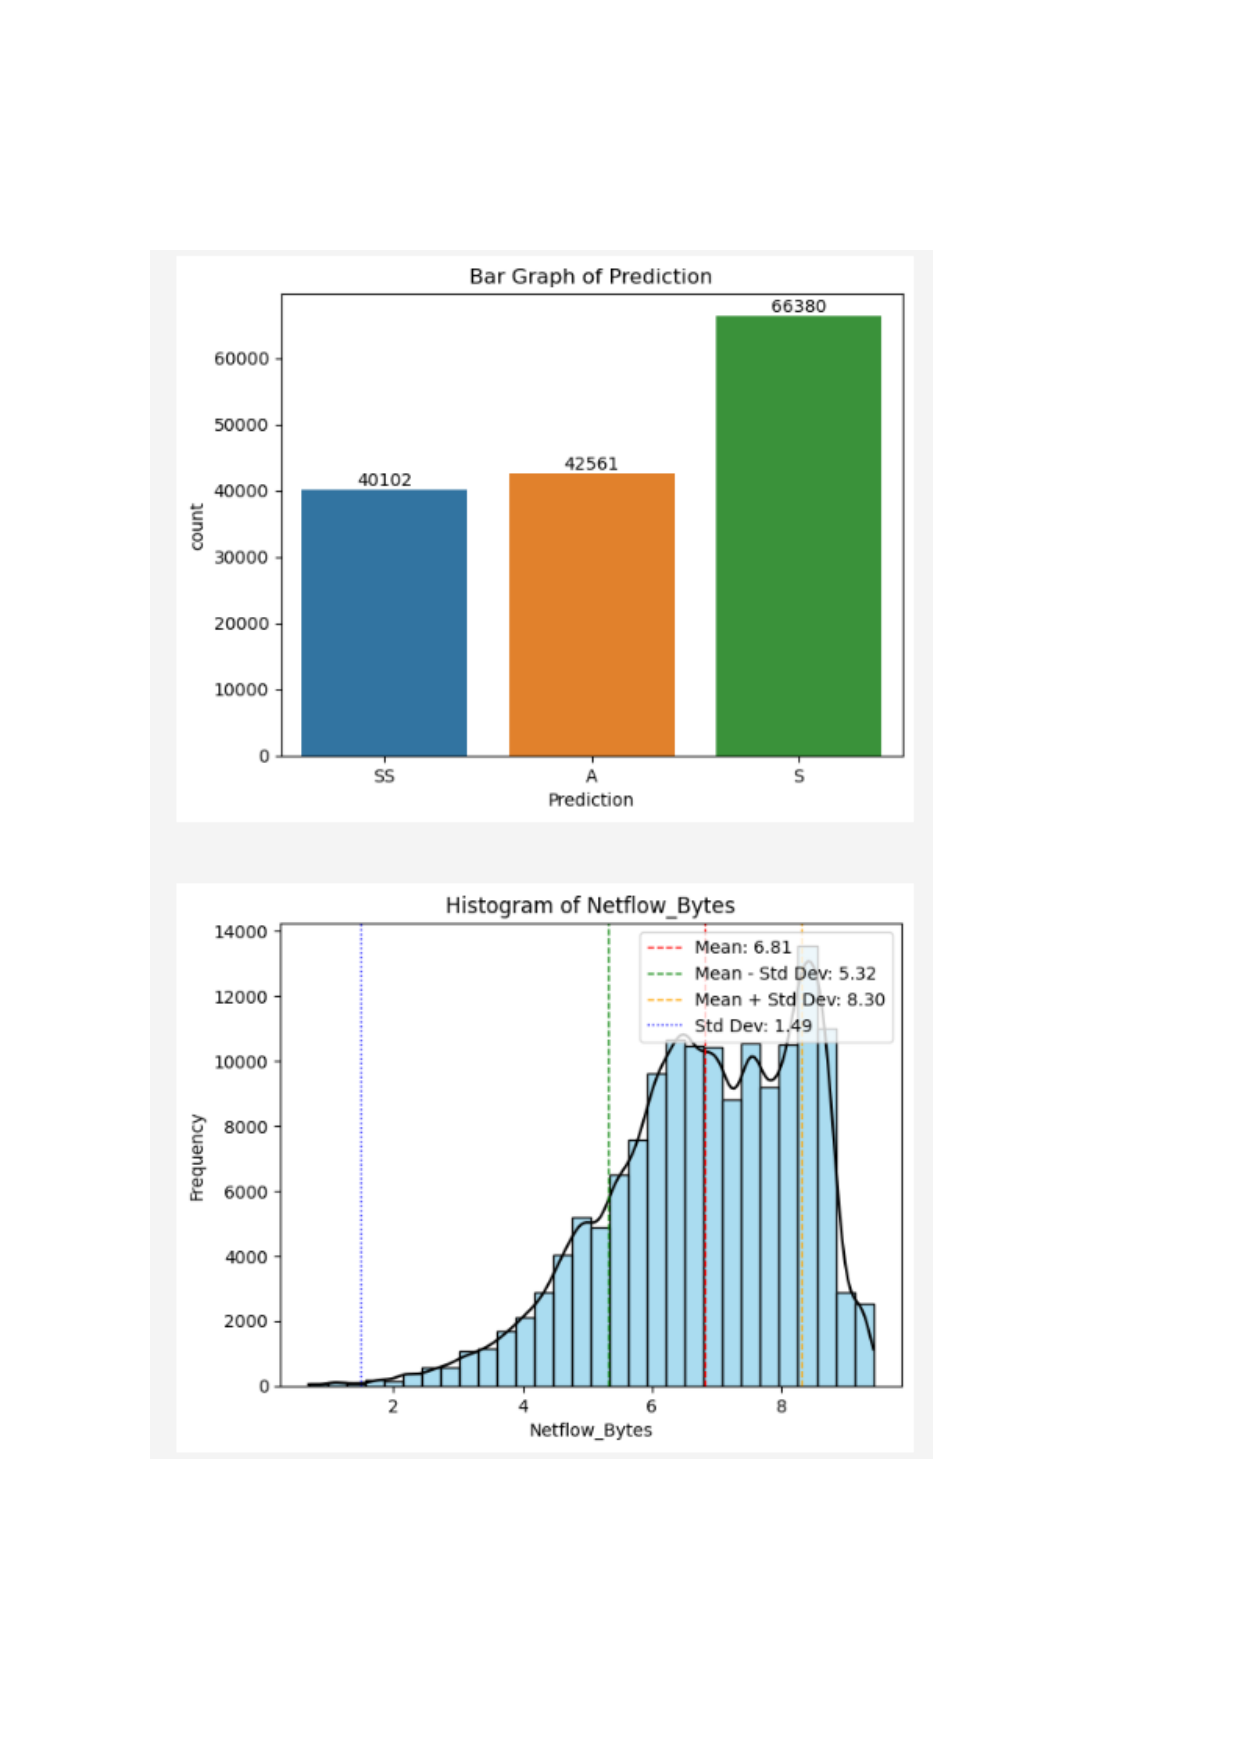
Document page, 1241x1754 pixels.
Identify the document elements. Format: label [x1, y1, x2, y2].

picture [150, 250, 933, 1459]
